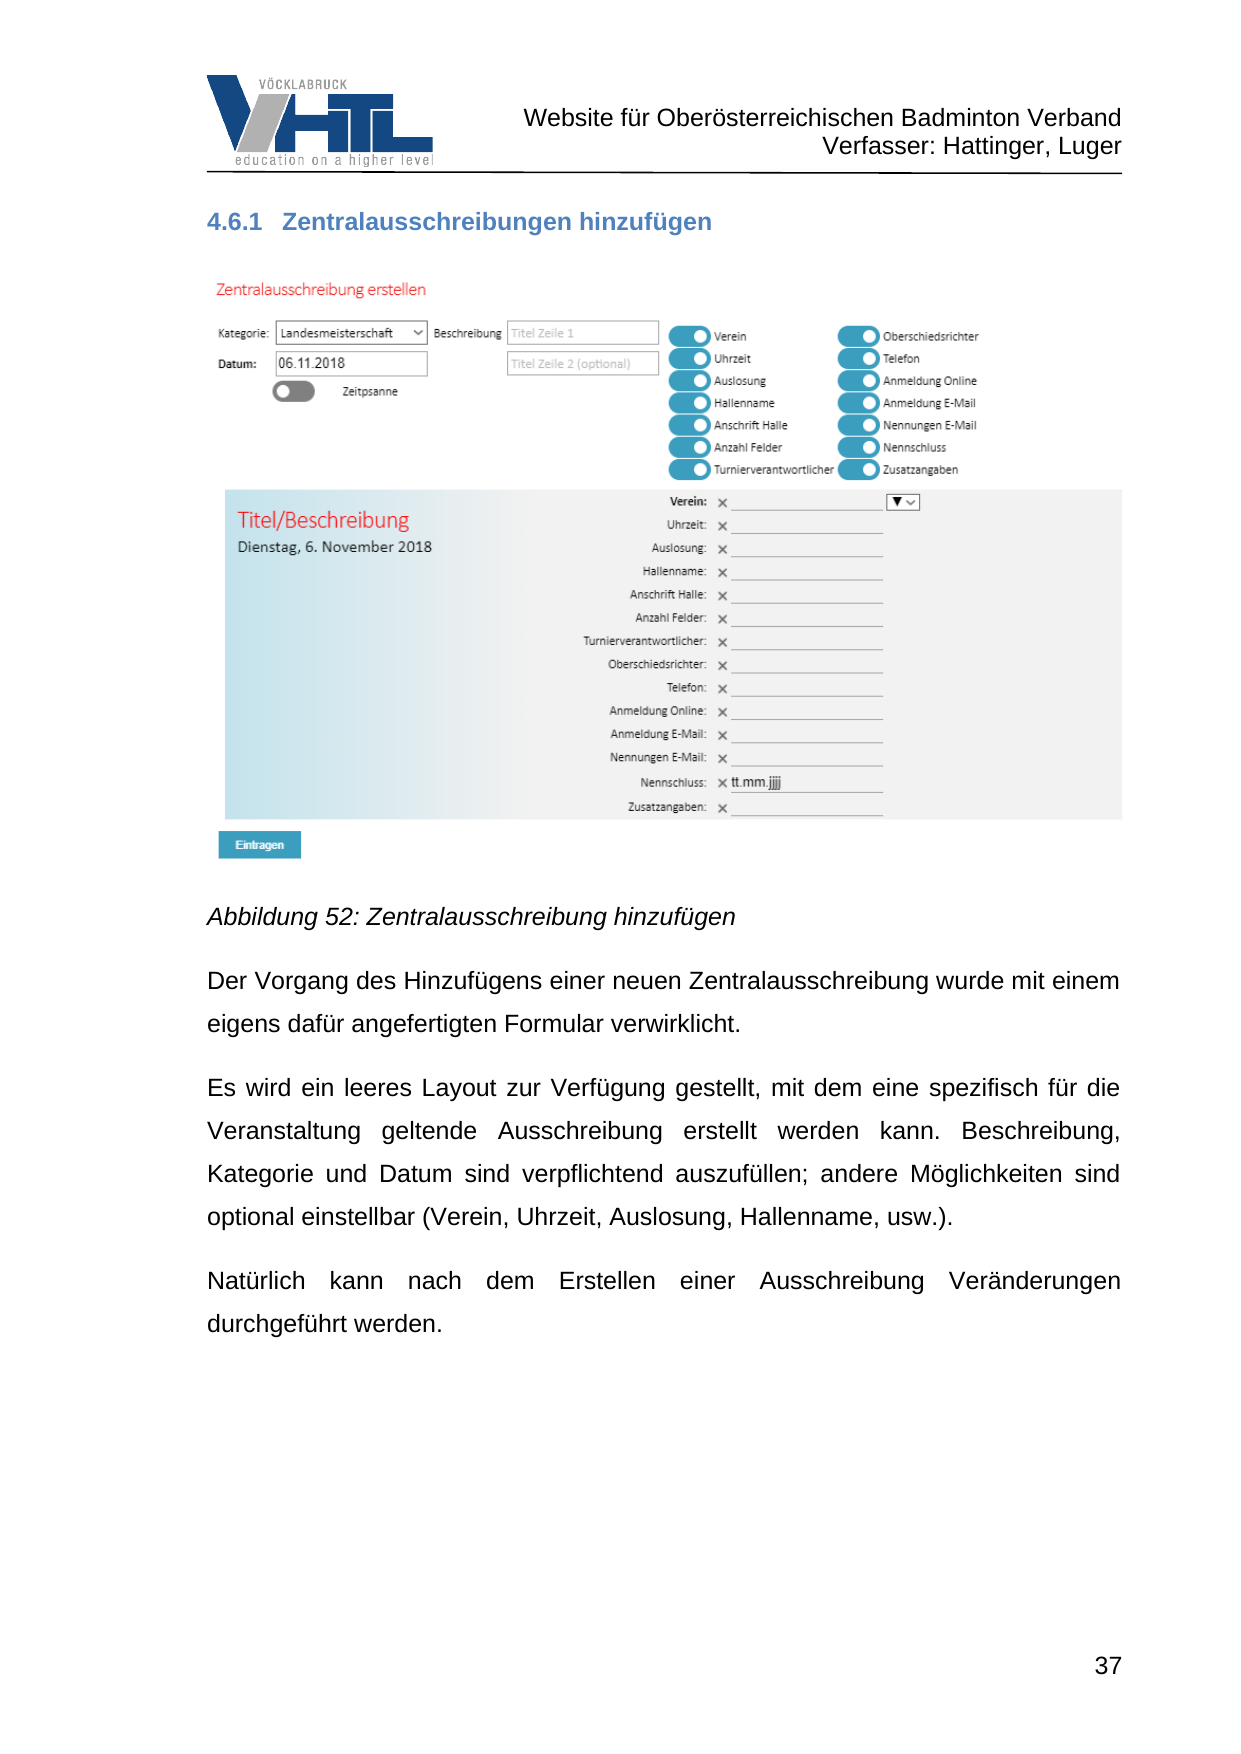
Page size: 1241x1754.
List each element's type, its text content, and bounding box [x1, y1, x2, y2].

text Natürlich kann nach dem Erstellen einer Ausschreibung Veränderungen durchgeführt werden. [207, 1266, 1122, 1338]
text Abbildung 52: Zentralausschreibung hinzufügen [207, 902, 1122, 930]
picture [206, 75, 433, 167]
subtitle Zentralausschreibungen hinzufügen [207, 207, 1122, 236]
text Es wird ein leeres Layout zur Verfügung gestellt, mit dem eine spezifisch für die Veranstaltung geltende Ausschreibung erstellt werden kann. Beschreibung, Kategorie und Datum sind verpflichtend auszufüllen; andere Möglichkeiten sind optional einstellbar (Verein, Uhrzeit, Auslosung, Hallenname, usw.). [207, 1073, 1122, 1231]
picture [206, 275, 1123, 867]
text Der Vorgang des Hinzufügens einer neuen Zentralausschreibung wurde mit einem eigens dafür angefertigten Formular verwirklicht. [207, 966, 1122, 1037]
